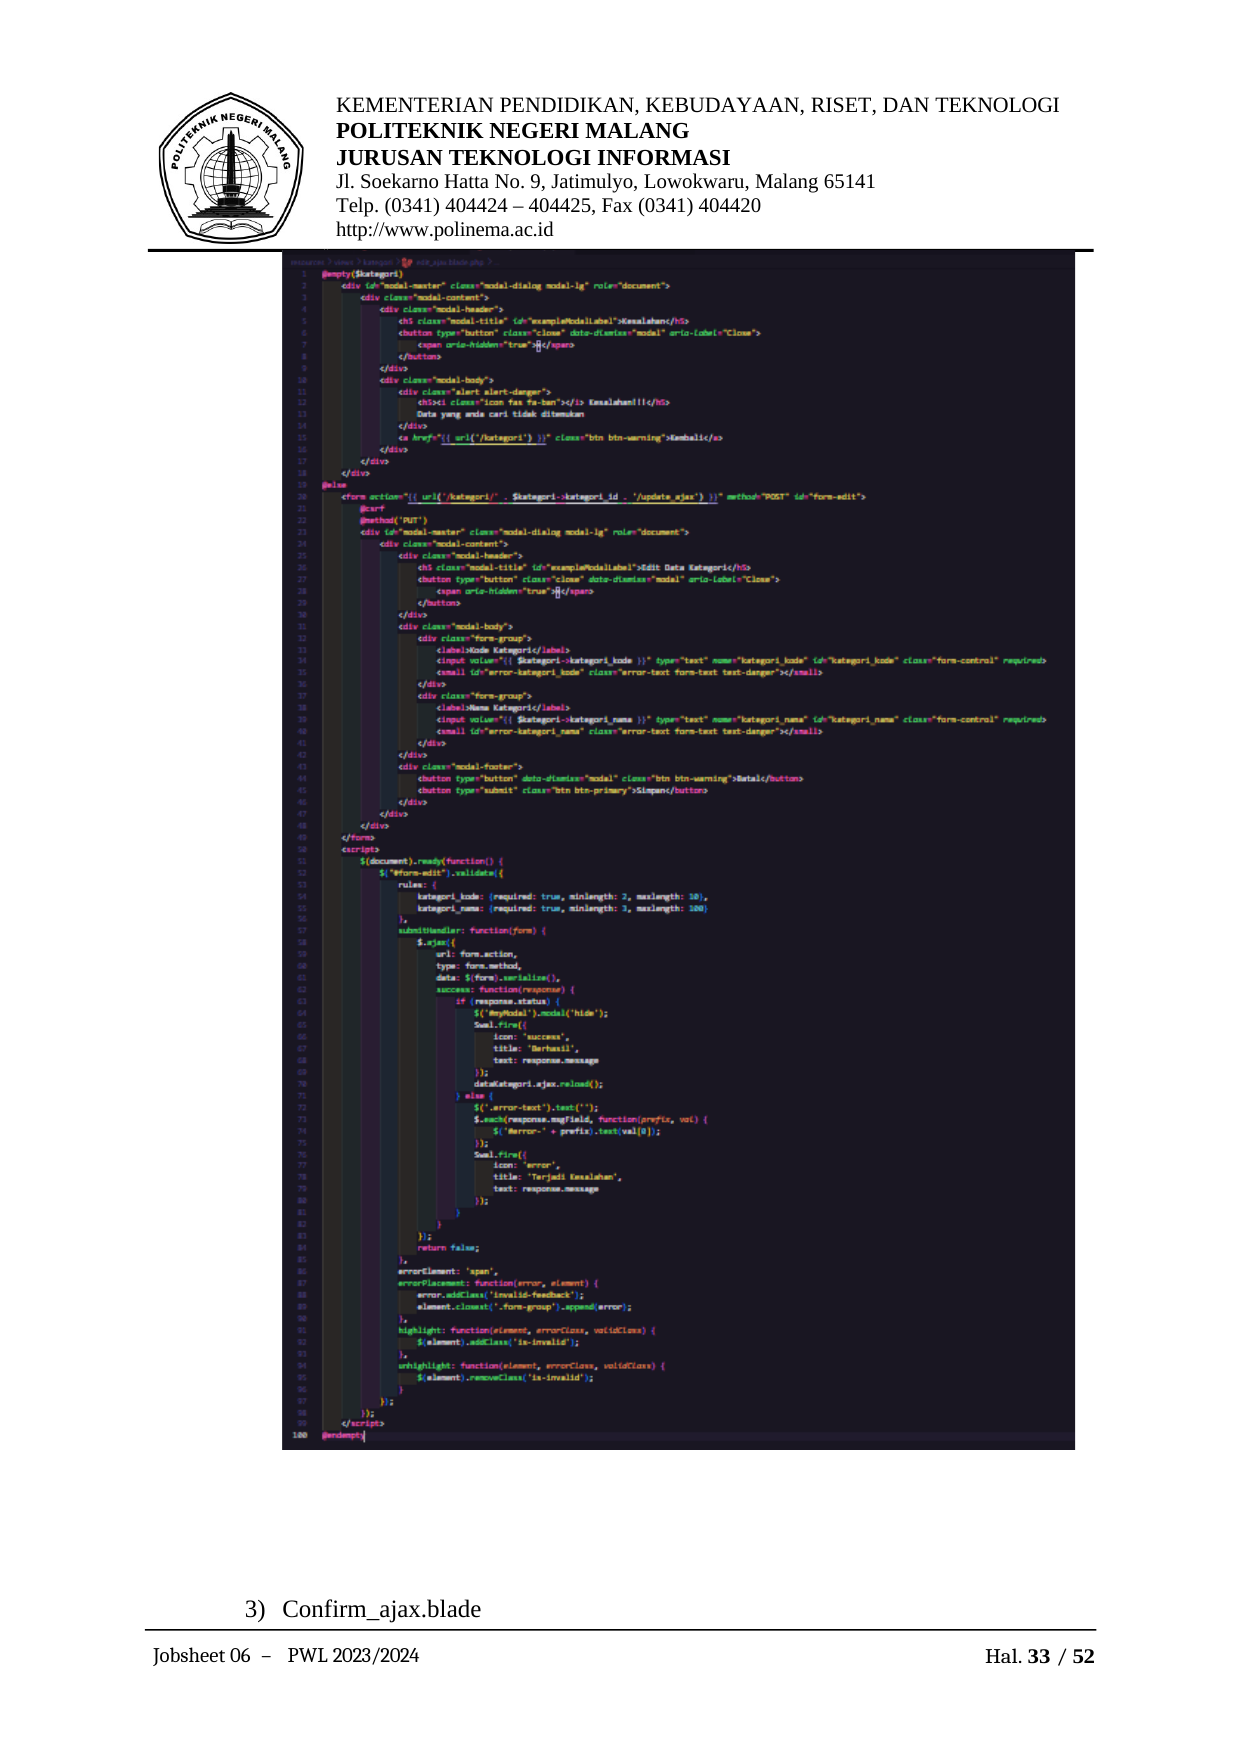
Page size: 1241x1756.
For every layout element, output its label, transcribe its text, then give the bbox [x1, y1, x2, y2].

list Confirm_ajax.blade [244, 1594, 1107, 1622]
picture [158, 92, 304, 244]
picture [282, 250, 1075, 1450]
